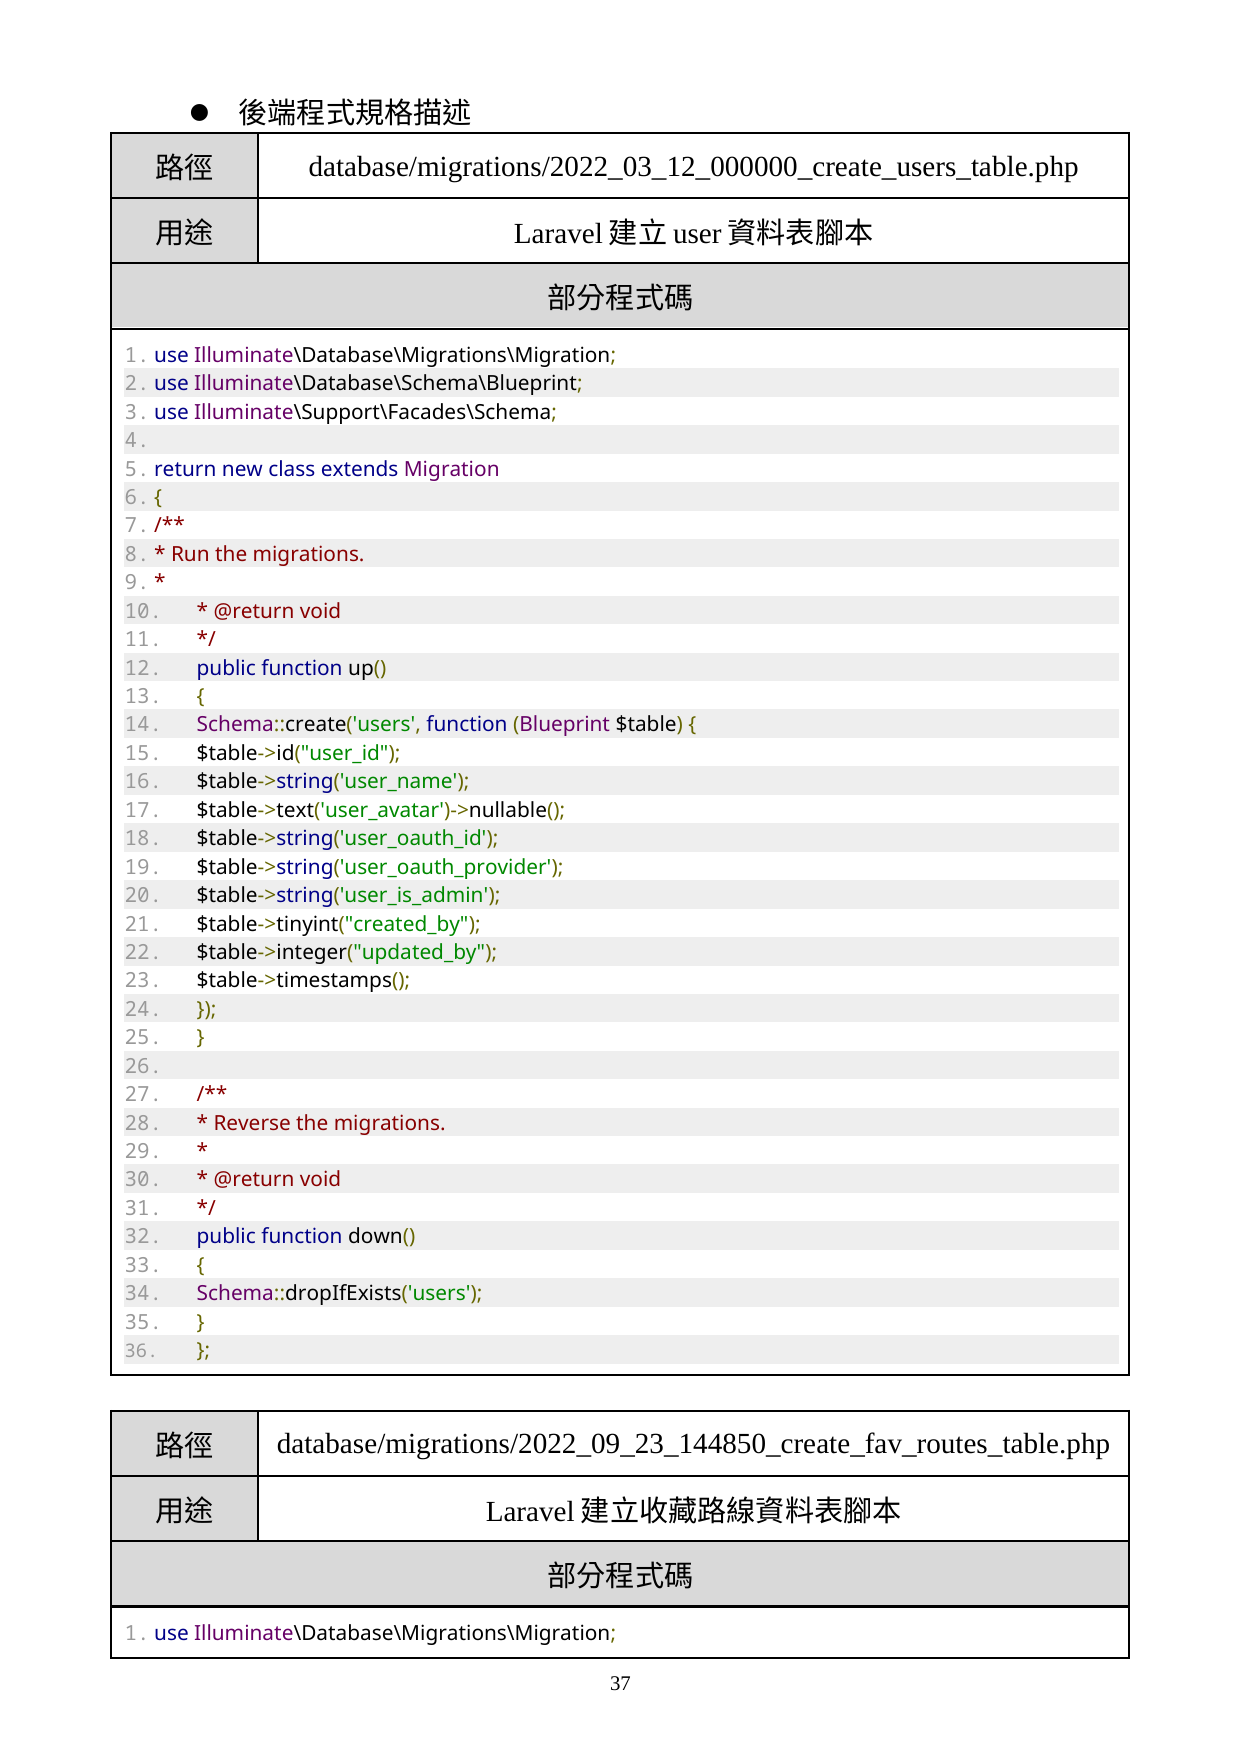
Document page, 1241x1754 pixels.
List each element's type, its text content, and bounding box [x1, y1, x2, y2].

table_cell 用途 [112, 199, 257, 262]
table_cell 部分程式碼 [112, 264, 1128, 327]
table_cell 部分程式碼 [112, 1542, 1128, 1605]
table_cell Laravel建立收藏路線資料表腳本 [259, 1477, 1128, 1540]
table_header database/migrations/2022_03_12_000000_create_users_table.php [259, 134, 1128, 197]
list 後端程式規格描述 [188, 89, 1152, 132]
table_header database/migrations/2022_09_23_144850_create_fav_routes_table.php [259, 1412, 1128, 1475]
table_header 路徑 [112, 134, 257, 197]
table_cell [112, 1608, 1128, 1657]
table_header 路徑 [112, 1412, 257, 1475]
table_cell 用途 [112, 1477, 257, 1540]
table_cell use Illuminate\Database\Migrations\Migration; use Illuminate\Database\Schema\Blueprint; use Illuminate\Support\Facades\Schema; return new class extends Migration { /** * Run the migrations. * * @return void */ public function up() { Schema::create('users', function (Blueprint $table) { $table->id("user_id"); $table->string('user_name'); $table->text('user_avatar')->nullable(); $table->string('user_oauth_id'); $table->string('user_oauth_provider'); $table->string('user_is_admin'); $table->tinyint("created_by"); $table->integer("updated_by"); $table->timestamps(); }); } /** * Reverse the migrations. * * @return void */ public function down() { Schema::dropIfExists('users'); } }; [112, 330, 1128, 1374]
table_cell Laravel建立user資料表腳本 [259, 199, 1128, 262]
